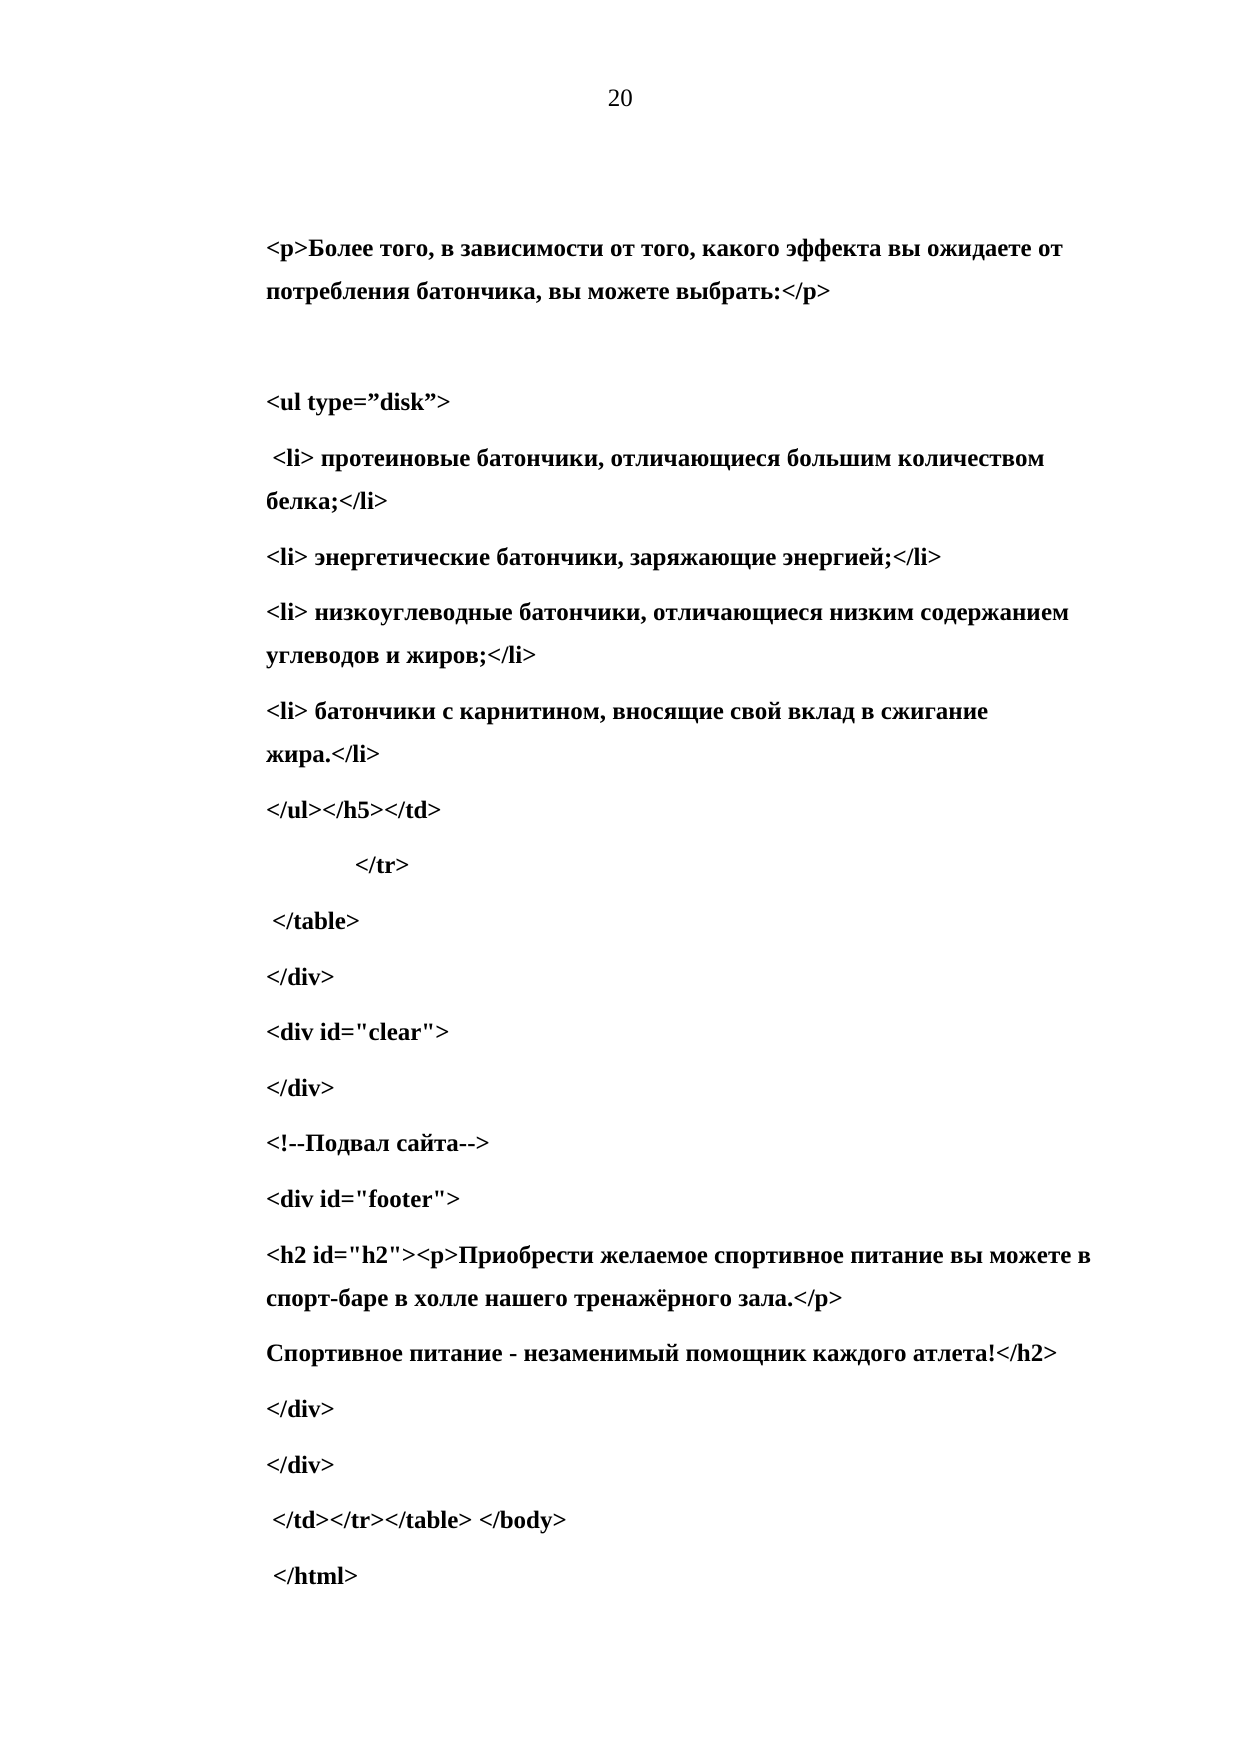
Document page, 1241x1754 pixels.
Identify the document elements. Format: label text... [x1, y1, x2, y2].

list </div> [266, 1073, 1092, 1102]
list <li> низкоуглеводные батончики, отличающиеся низким содержанием углеводов и жиров;</li> [266, 597, 1092, 669]
list <!--Подвал сайта--> [266, 1128, 1092, 1157]
list </table> [266, 906, 1092, 935]
list <div id="clear"> [266, 1017, 1092, 1046]
list <li> энергетические батончики, заряжающие энергией;</li> [266, 542, 1092, 570]
list </html> [148, 1561, 1092, 1590]
list <p>Более того, в зависимости от того, какого эффекта вы ожидаете от потребления батончика, вы можете выбрать:</p> [266, 233, 1092, 305]
list Спортивное питание - незаменимый помощник каждого атлета!</h2> [266, 1338, 1092, 1367]
list </tr> [266, 850, 1092, 879]
list <li> протеиновые батончики, отличающиеся большим количеством белка;</li> [266, 443, 1092, 515]
list <ul type=”disk”> [266, 387, 1092, 416]
list </ul></h5></td> [266, 795, 1092, 823]
list <h2 id="h2"><p>Приобрести желаемое спортивное питание вы можете в спорт-баре в холле нашего тренажёрного зала.</p> [266, 1240, 1092, 1312]
list </td></tr></table> </body> [266, 1505, 1092, 1534]
list <li> батончики с карнитином, вносящие свой вклад в сжигание жира.</li> [266, 696, 1092, 768]
list </div> [266, 1394, 1092, 1423]
list </div> [266, 962, 1092, 990]
list <div id="footer"> [266, 1184, 1092, 1213]
list </div> [266, 1450, 1092, 1478]
